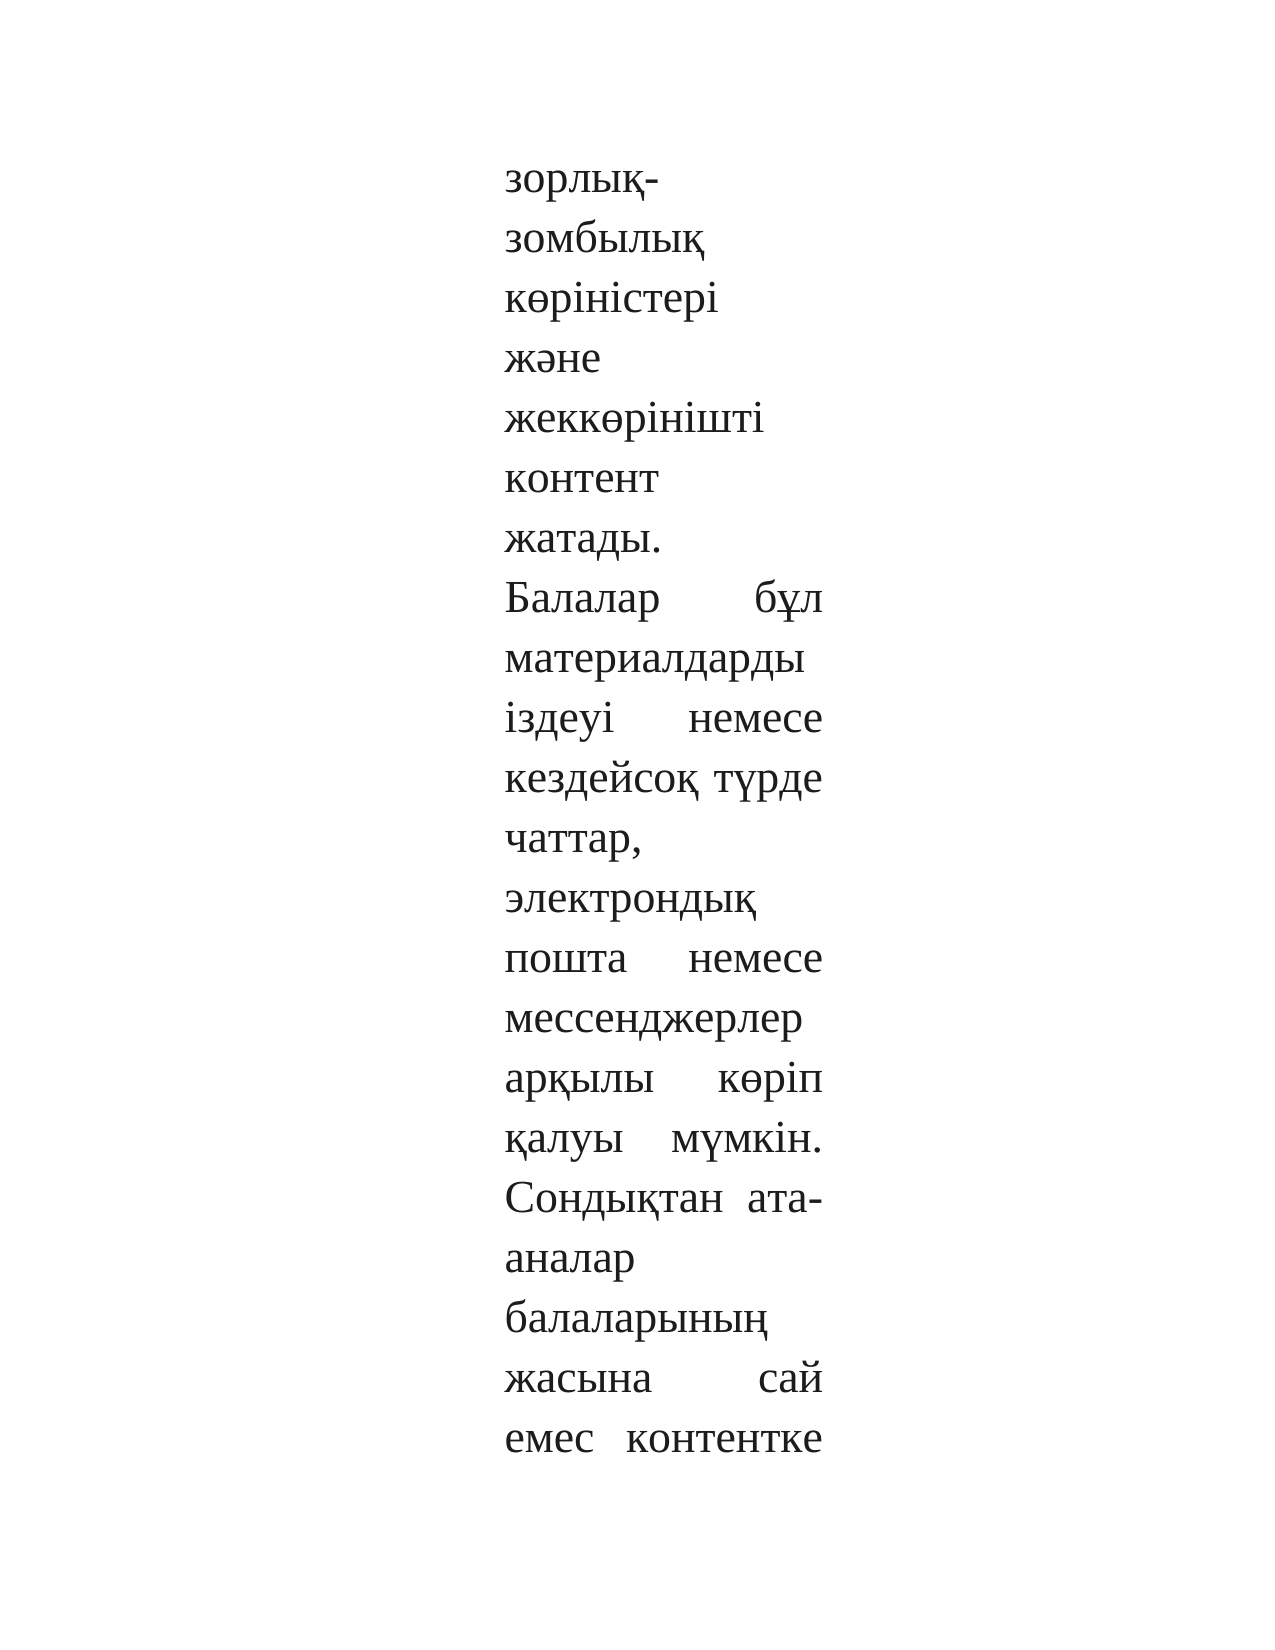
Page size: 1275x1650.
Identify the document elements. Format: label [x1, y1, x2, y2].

list [504, 150, 823, 1463]
